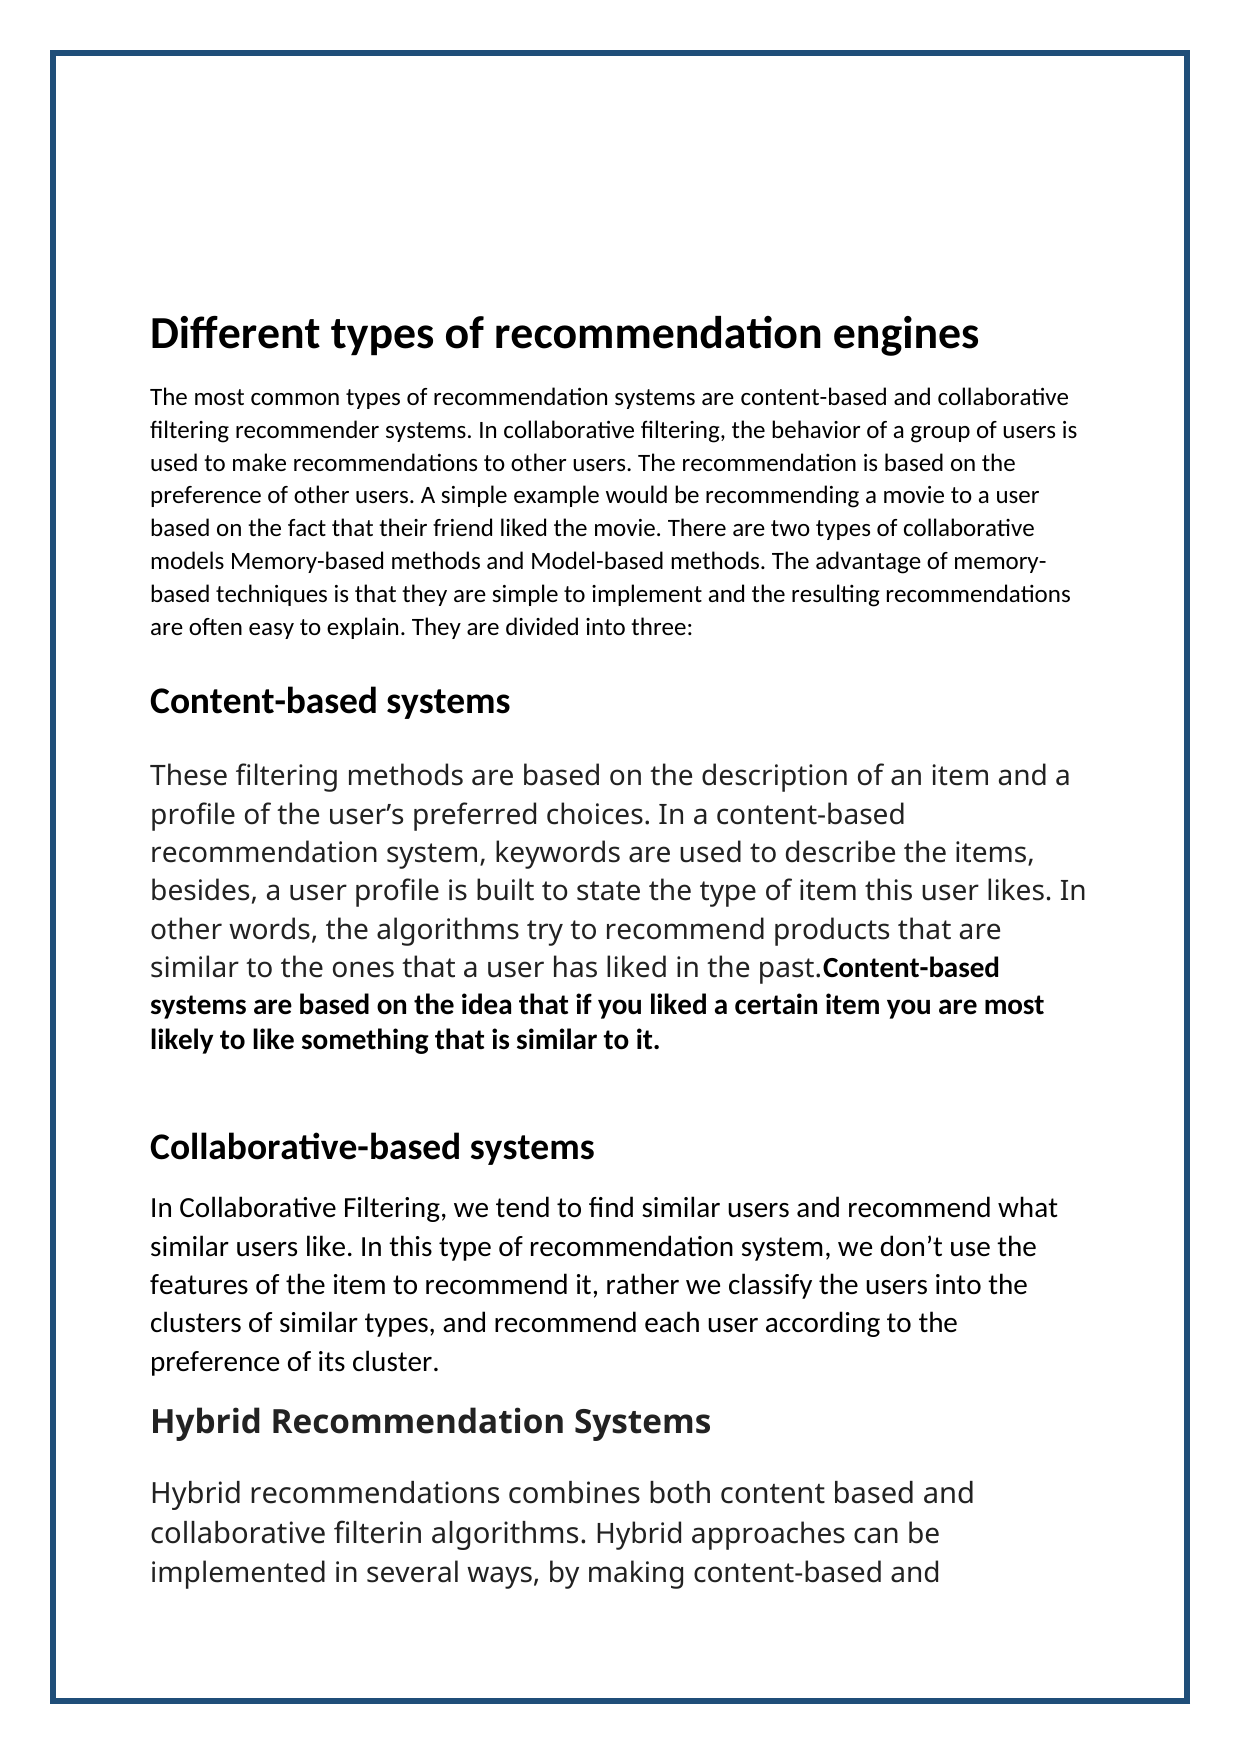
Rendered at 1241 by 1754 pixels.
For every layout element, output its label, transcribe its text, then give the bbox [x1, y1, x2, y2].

text The most common types of recommendation systems are content-based and collaborative filtering recommender systems. In collaborative filtering, the behavior of a group of users is used to make recommendations to other users. The recommendation is based on the preference of other users. A simple example would be recommending a movie to a user based on the fact that their friend liked the movie. There are two types of collaborative models Memory-based methods and Model-based methods. The advantage of memory-based techniques is that they are simple to implement and the resulting recommendations are often easy to explain. They are divided into three: [150, 381, 1090, 642]
text Collaborative-based systems [150, 1123, 1090, 1169]
text Content-based systems [150, 677, 1090, 723]
text In Collaborative Filtering, we tend to find similar users and recommend what similar users like. In this type of recommendation system, we don’t use the features of the item to recommend it, rather we classify the users into the clusters of similar types, and recommend each user according to the preference of its cluster. [150, 1189, 1090, 1379]
text These filtering methods are based on the description of an item and a profile of the user’s preferred choices. In a content-based recommendation system, keywords are used to describe the items, besides, a user profile is built to state the type of item this user likes. In other words, the algorithms try to recommend products that are similar to the ones that a user has liked in the past.Content-based systems are based on the idea that if you liked a certain item you are most likely to like something that is similar to it. [150, 756, 1090, 1057]
text Hybrid Recommendation Systems [150, 1398, 1090, 1443]
text Different types of recommendation engines [150, 304, 1090, 360]
